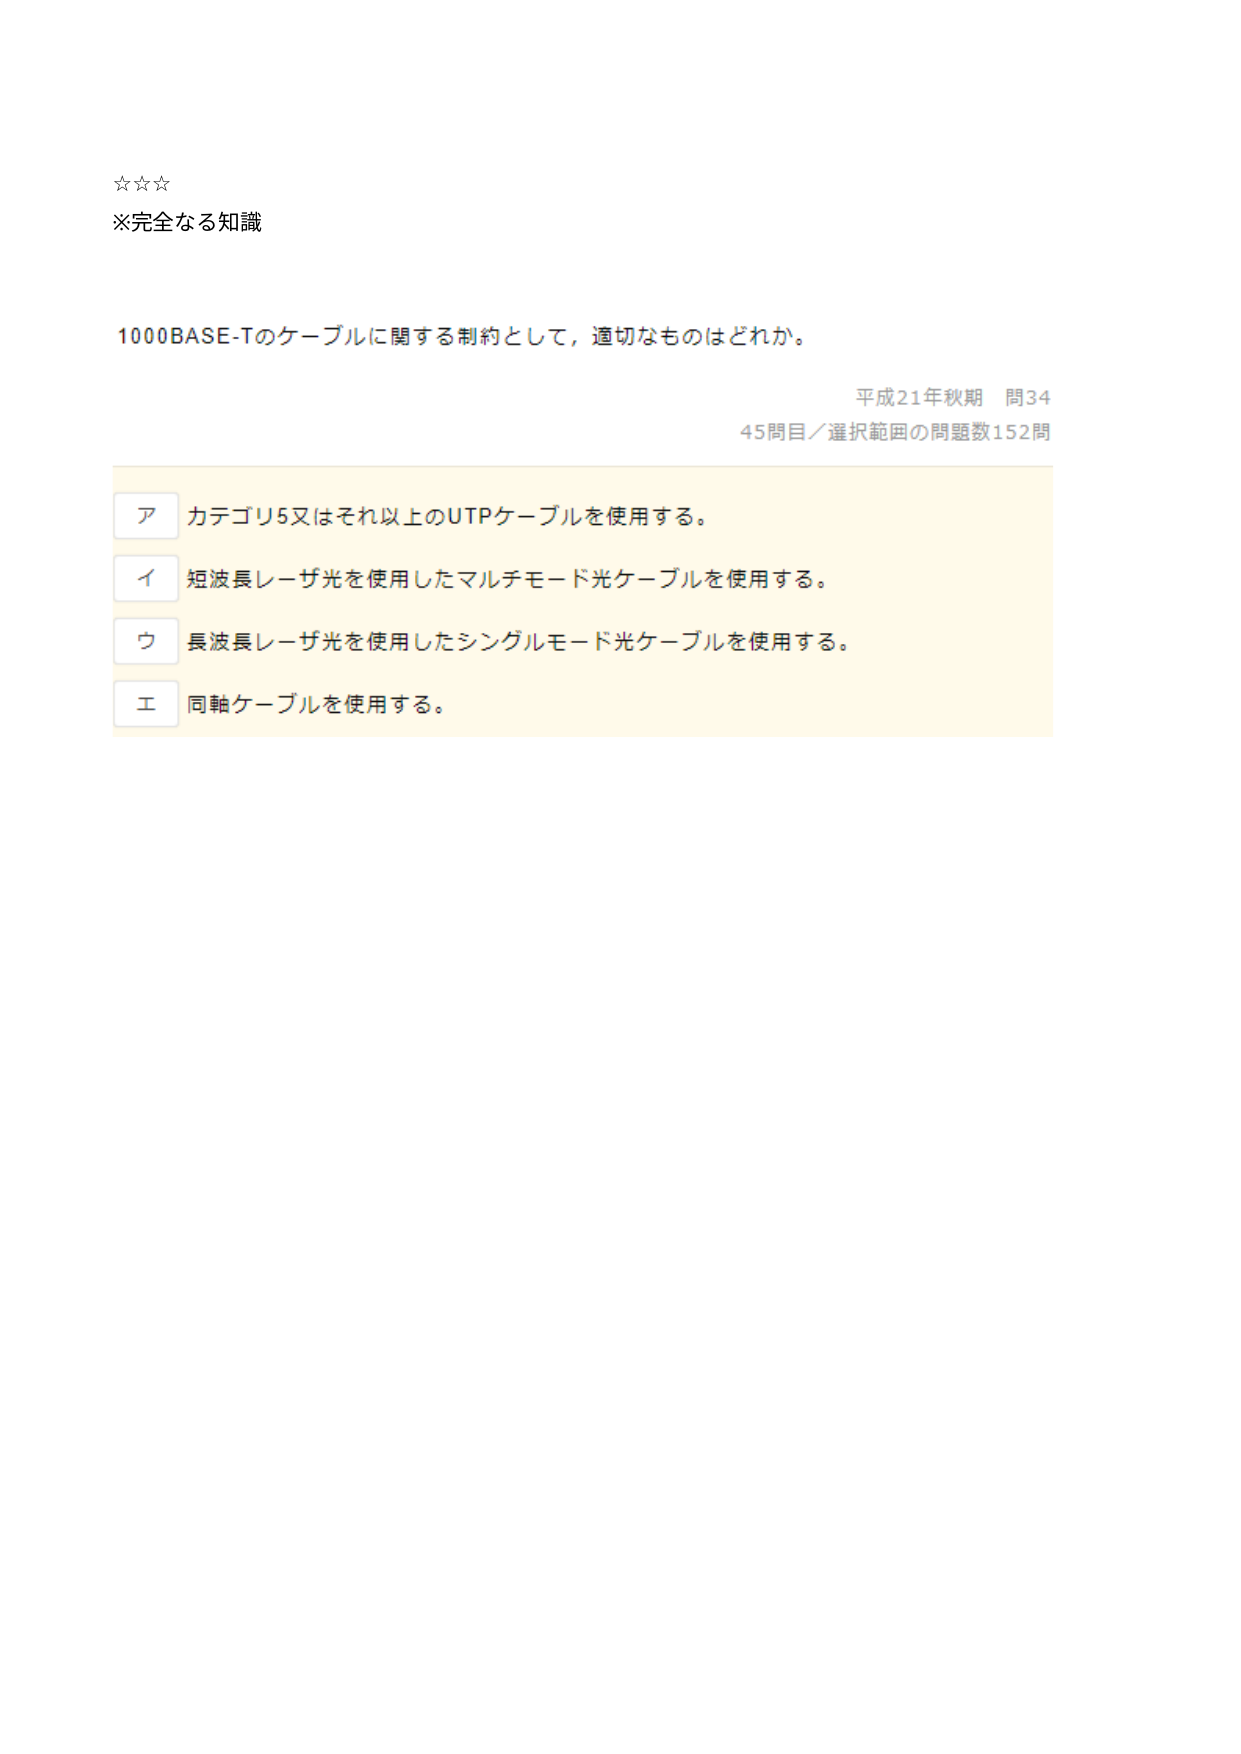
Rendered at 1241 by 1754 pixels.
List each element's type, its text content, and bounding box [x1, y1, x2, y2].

text ☆☆☆ [112, 164, 1128, 202]
picture [112, 314, 1054, 737]
text ※完全なる知識 [112, 202, 1128, 239]
